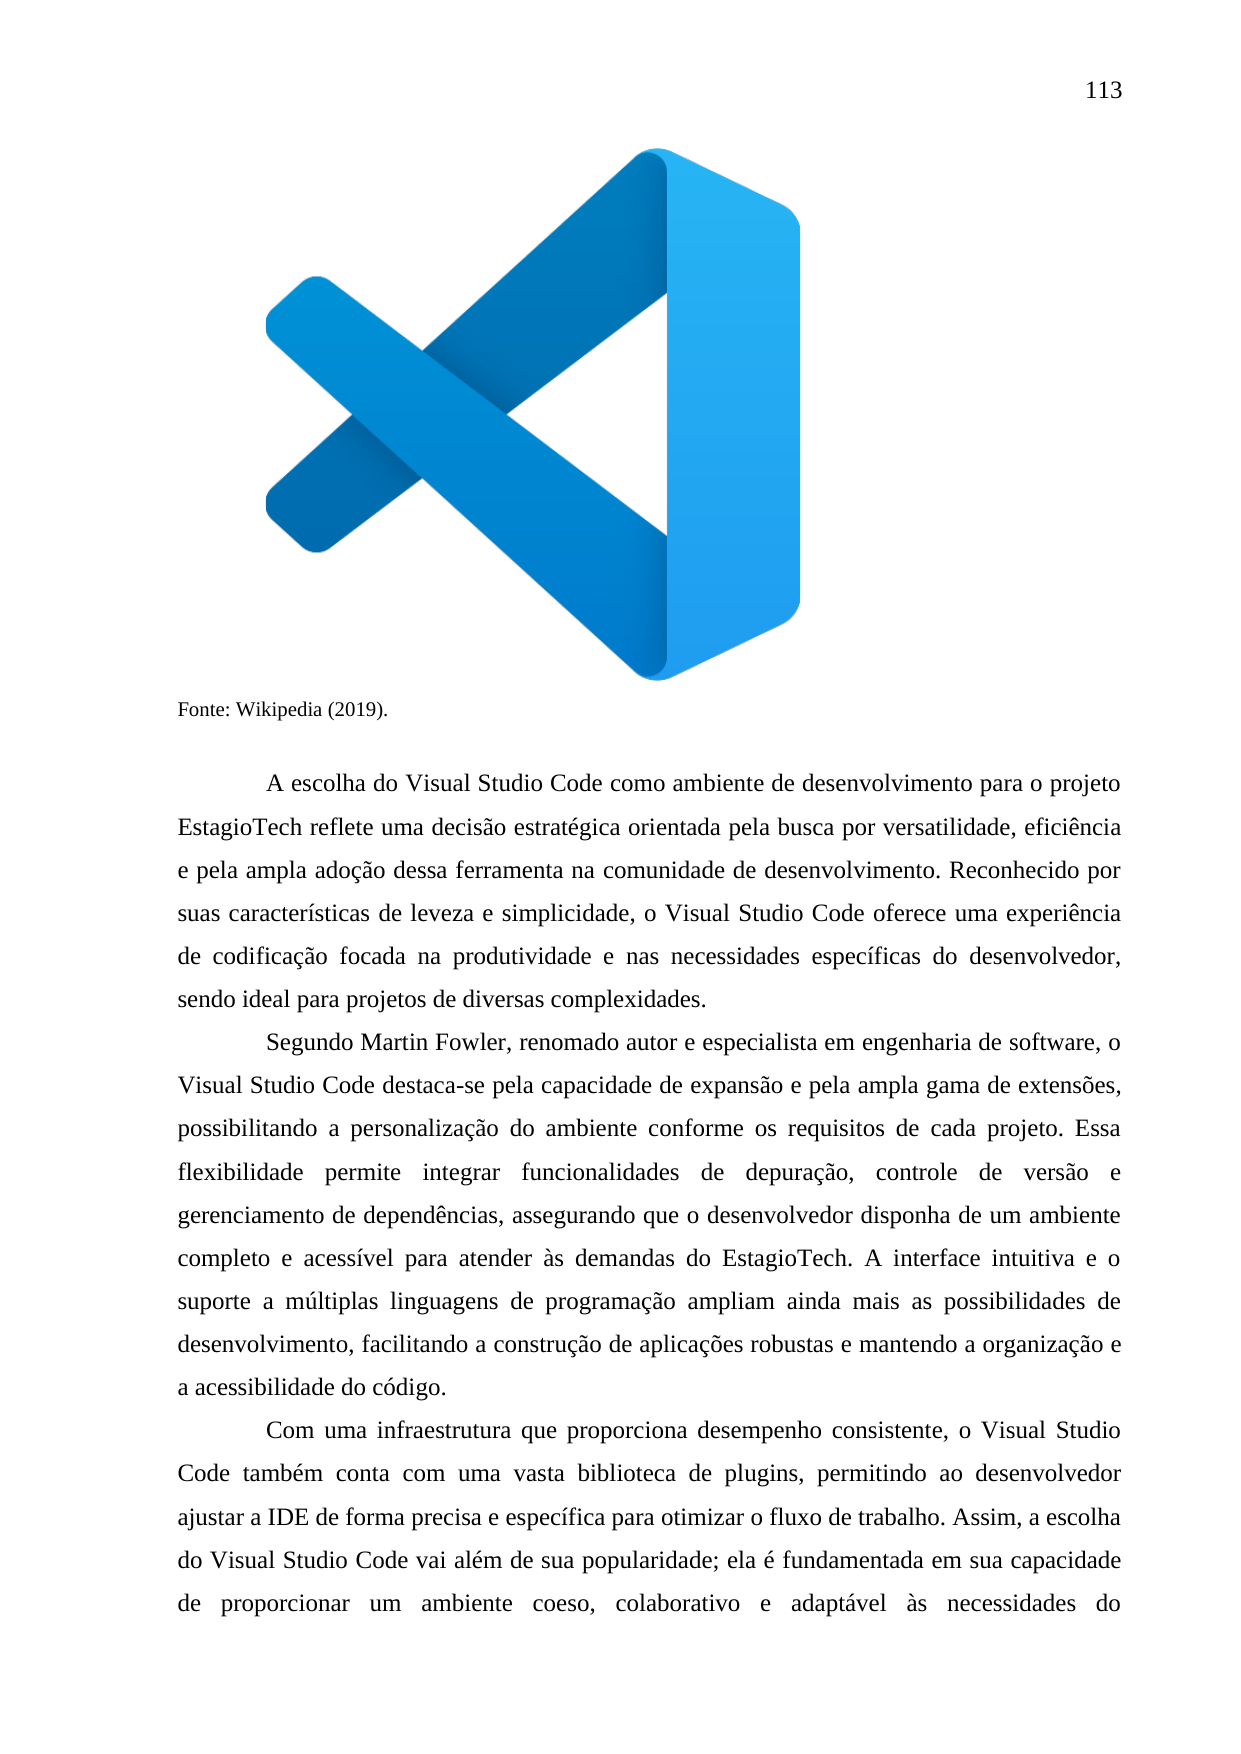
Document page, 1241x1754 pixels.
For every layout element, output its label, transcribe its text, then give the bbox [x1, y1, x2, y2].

picture [265, 147, 801, 682]
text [177, 1415, 1122, 1617]
text A escolha do Visual Studio Code como ambiente de desenvolvimento para o projeto EstagioTech reflete uma decisão estratégica orientada pela busca por versatilidade, eficiência e pela ampla adoção dessa ferramenta na comunidade de desenvolvimento. Reconhecido por suas características de leveza e simplicidade, o Visual Studio Code oferece uma experiência de codificação focada na produtividade e nas necessidades específicas do desenvolvedor, sendo ideal para projetos de diversas complexidades. [177, 768, 1122, 1013]
text Segundo Martin Fowler, renomado autor e especialista em engenharia de software, o Visual Studio Code destaca-se pela capacidade de expansão e pela ampla gama de extensões, possibilitando a personalização do ambiente conforme os requisitos de cada projeto. Essa flexibilidade permite integrar funcionalidades de depuração, controle de versão e gerenciamento de dependências, assegurando que o desenvolvedor disponha de um ambiente completo e acessível para atender às demandas do EstagioTech. A interface intuitiva e o suporte a múltiplas linguagens de programação ampliam ainda mais as possibilidades de desenvolvimento, facilitando a construção de aplicações robustas e mantendo a organização e a acessibilidade do código. [177, 1027, 1122, 1401]
text Fonte: Wikipedia (2019). [177, 696, 1122, 721]
